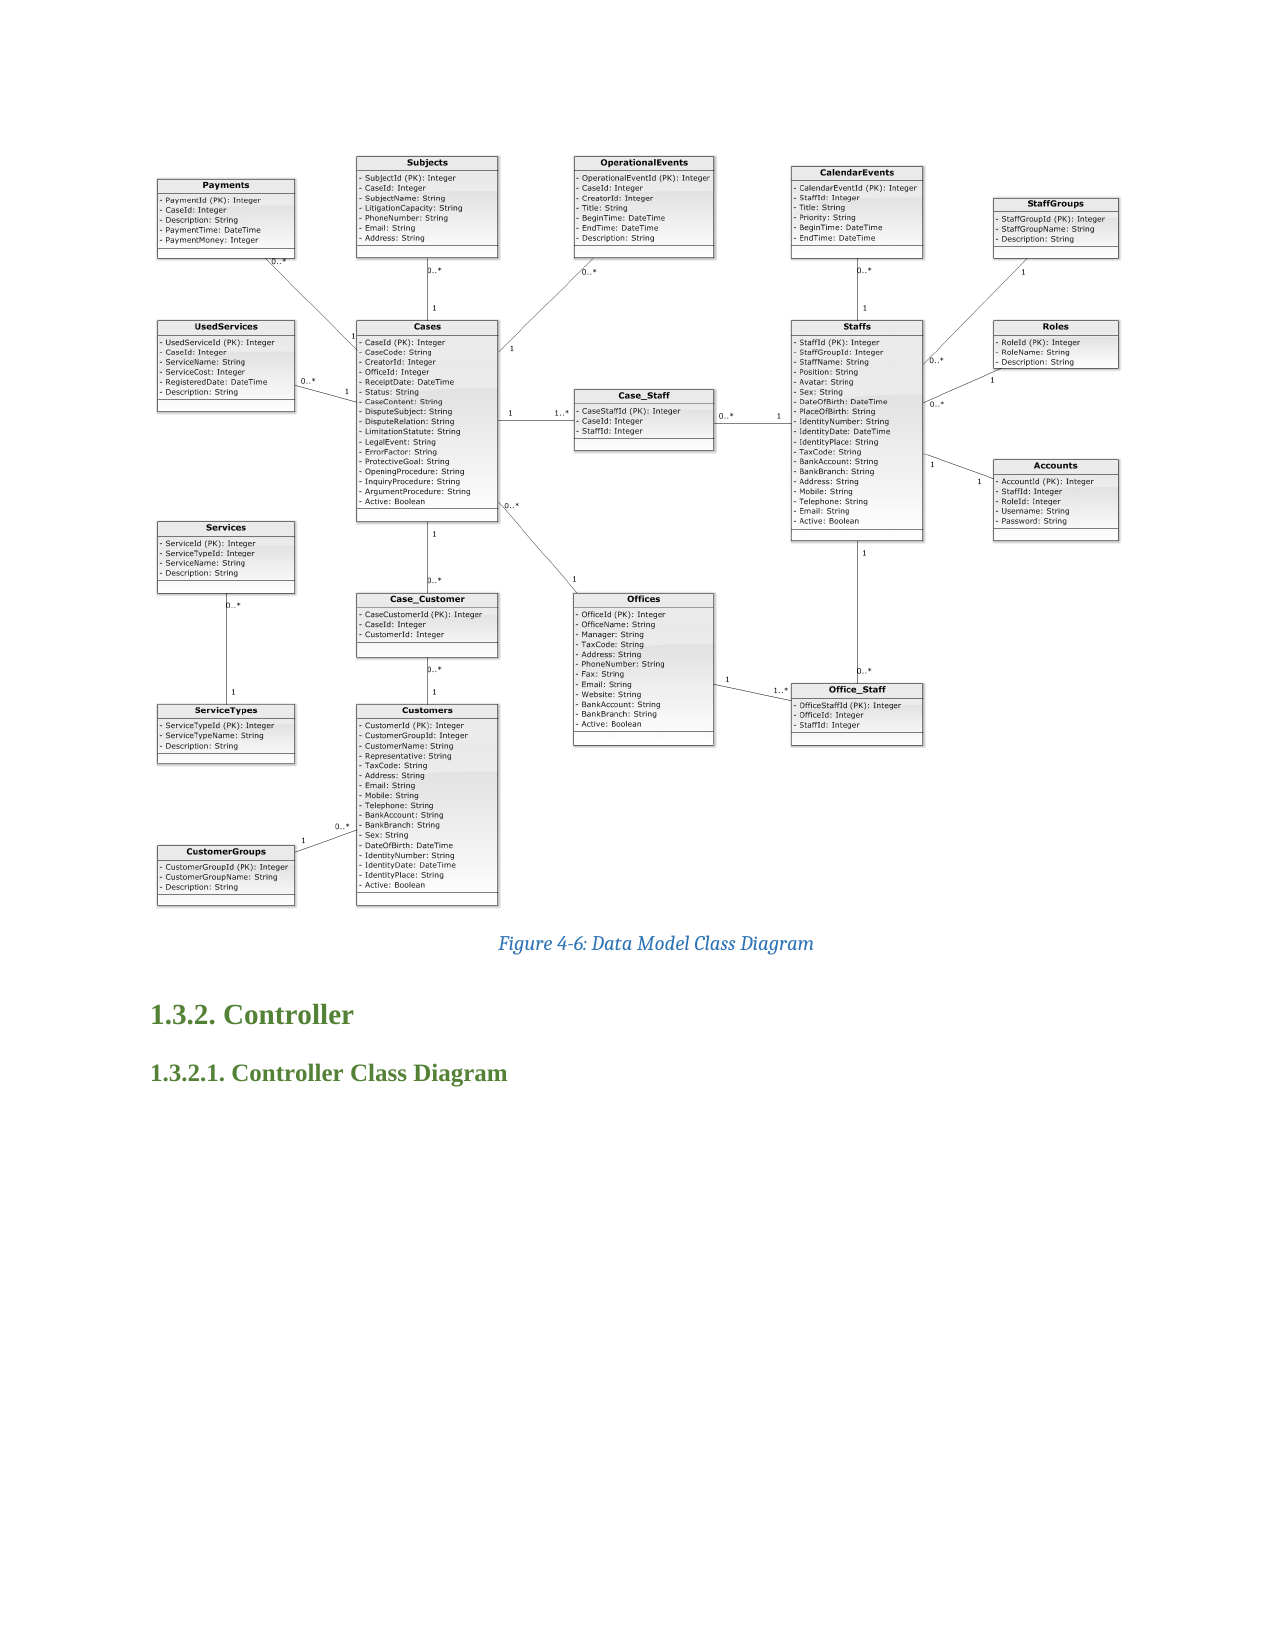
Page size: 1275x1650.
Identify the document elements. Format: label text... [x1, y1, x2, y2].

subtitle Controller [150, 997, 1125, 1031]
subtitle Controller Class Diagram [150, 1058, 1125, 1087]
text Figure 4-6: Data Model Class Diagram [187, 931, 1125, 955]
picture [150, 150, 1125, 913]
